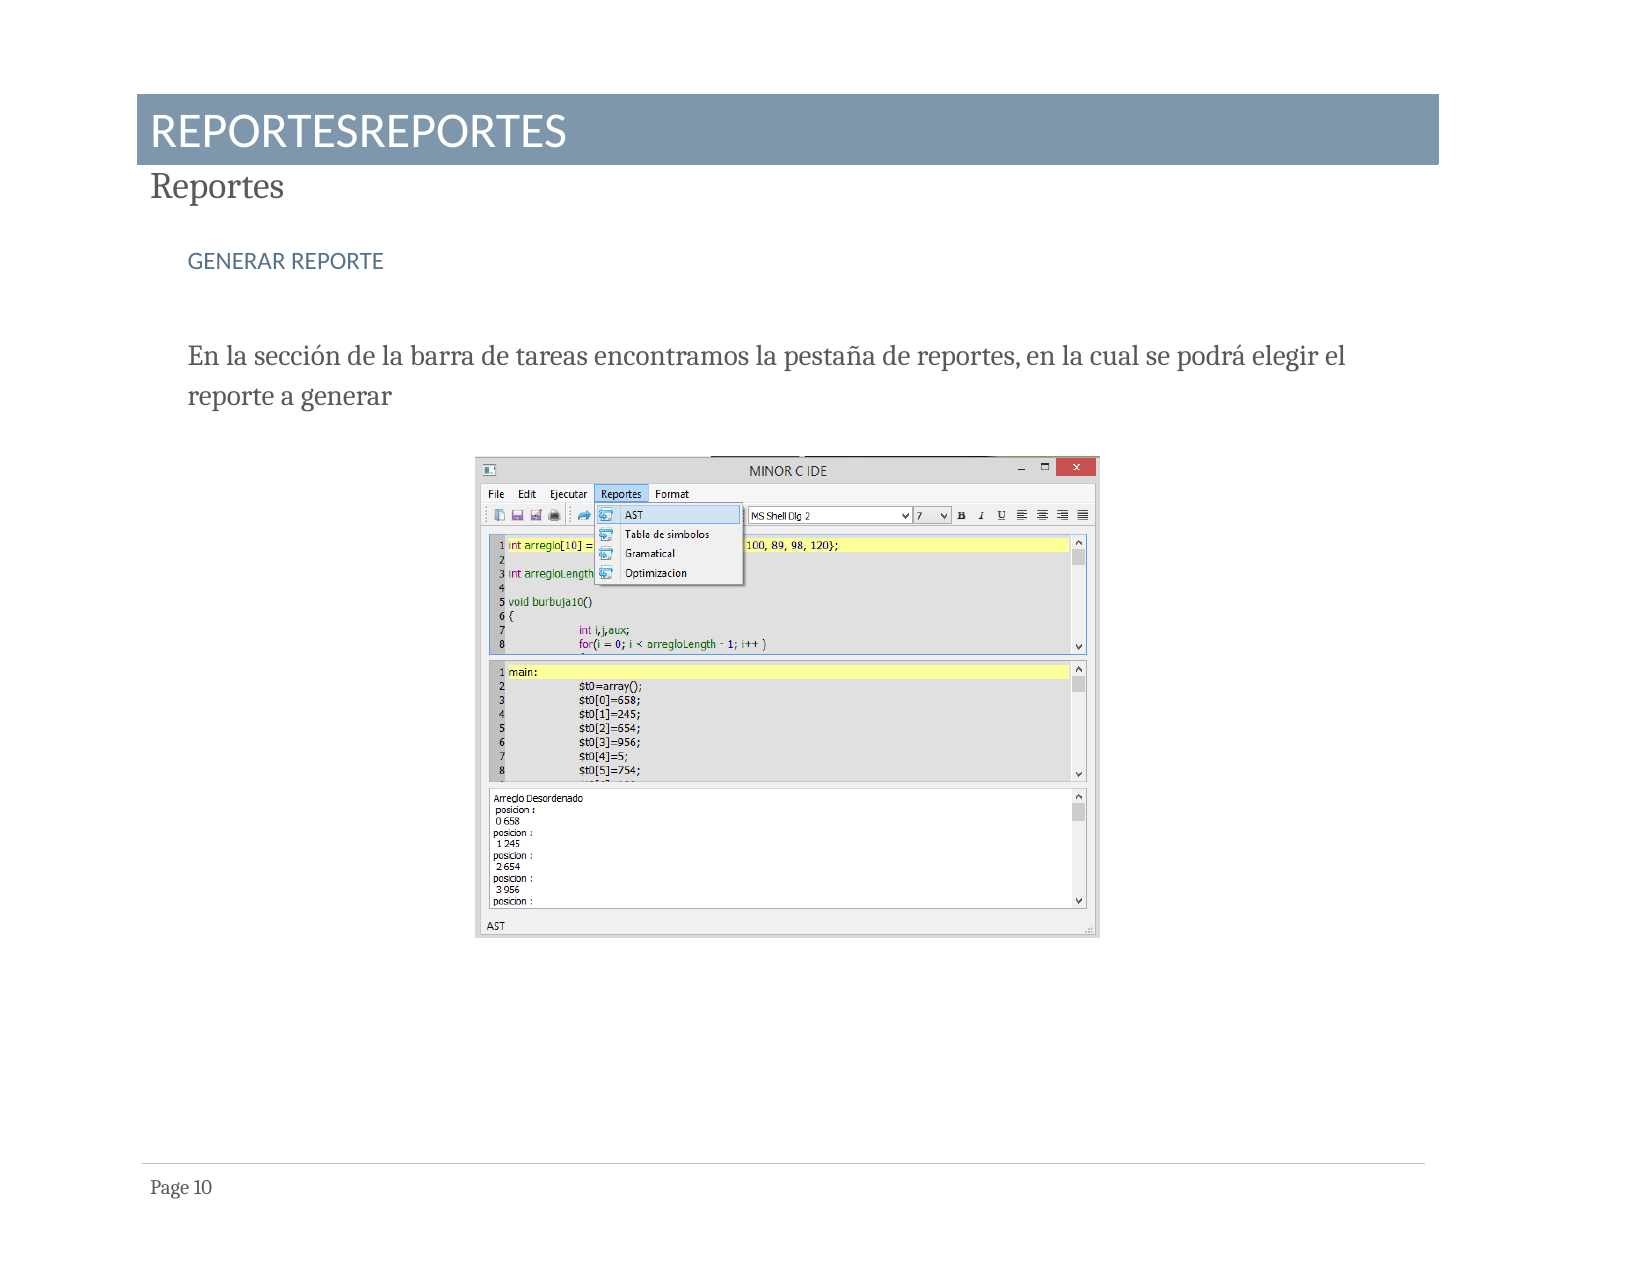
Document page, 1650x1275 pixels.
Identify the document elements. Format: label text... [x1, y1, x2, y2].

subtitle Generar reporte [187, 245, 1387, 276]
text En la sección de la barra de tareas encontramos la pestaña de reportes, en la cual se podrá elegir el reporte a generar [187, 339, 1387, 413]
picture [475, 456, 1100, 938]
subtitle Reportes [150, 165, 1425, 208]
